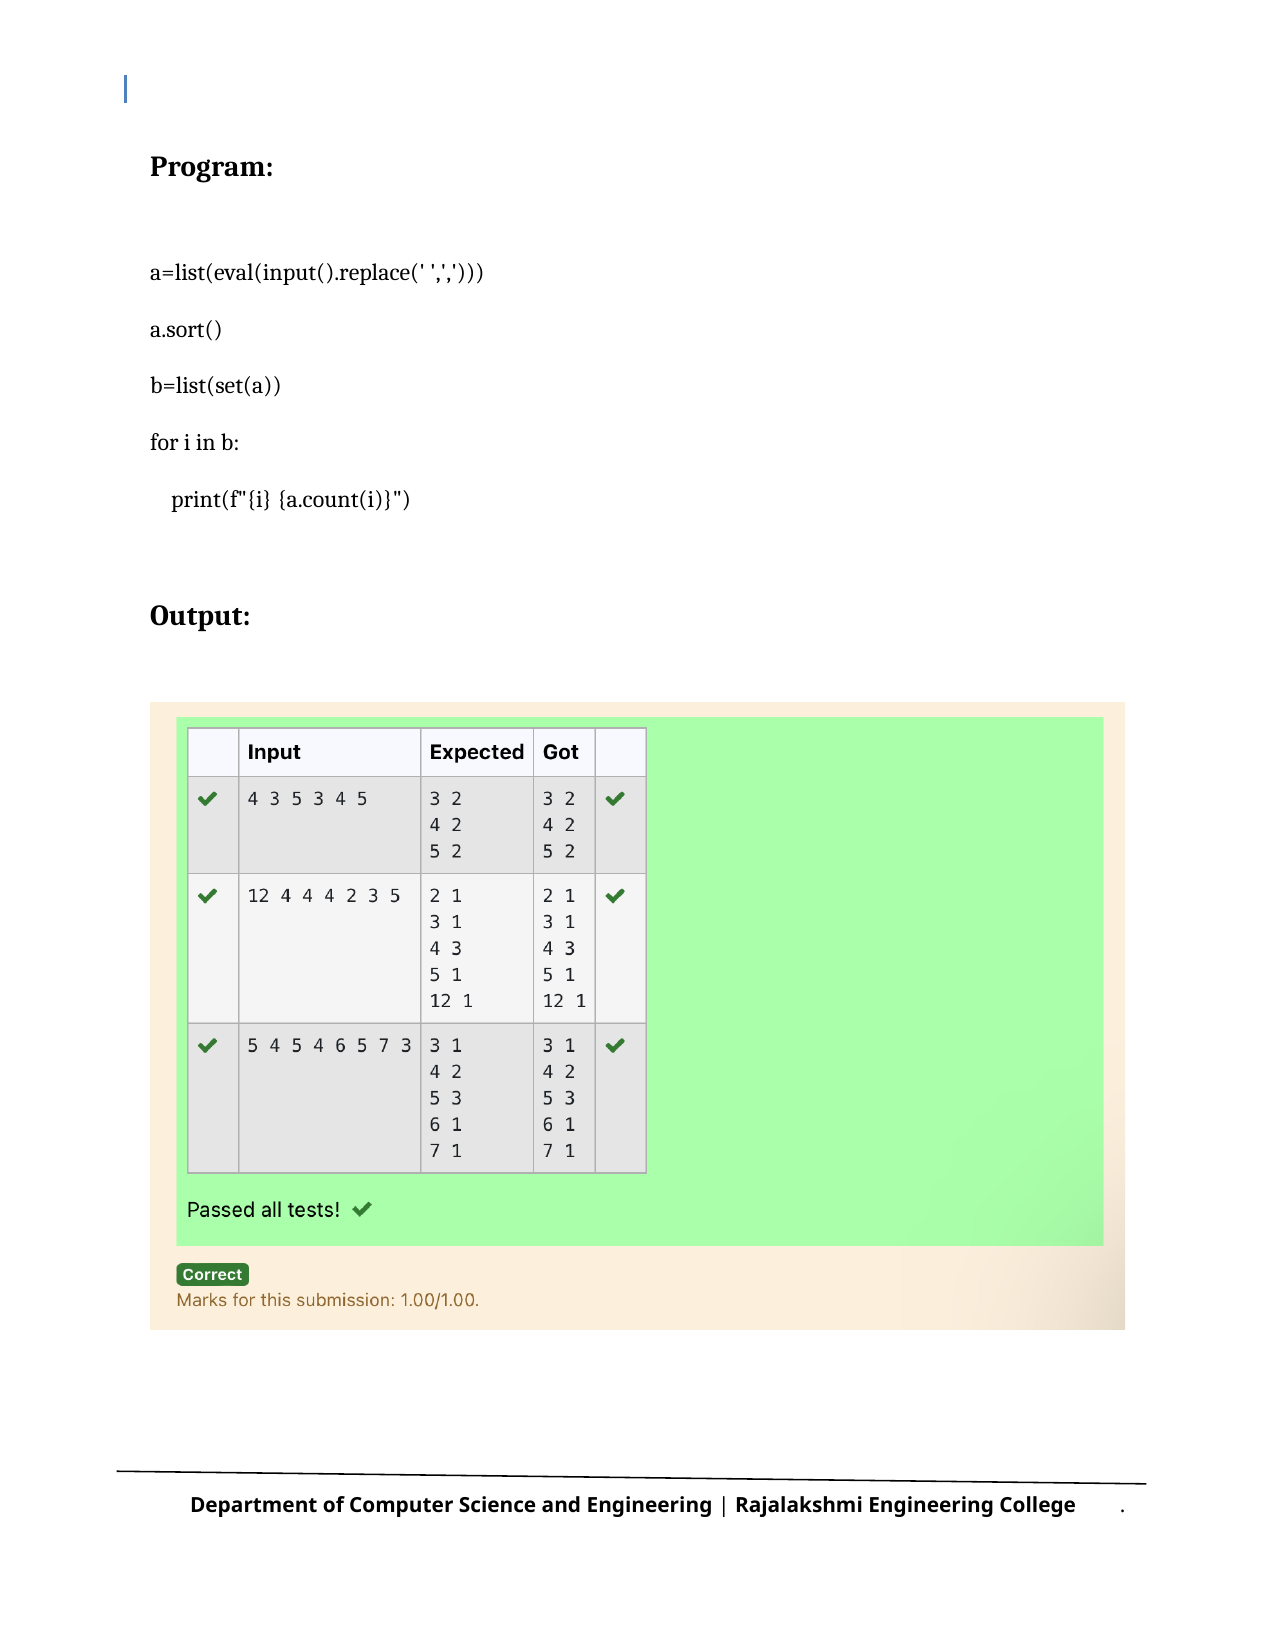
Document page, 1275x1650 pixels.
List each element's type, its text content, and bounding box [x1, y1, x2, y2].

text Program: [150, 150, 1125, 183]
text a.sort() [150, 316, 1125, 343]
text b=list(set(a)) [150, 372, 1125, 400]
text print(f"{i} {a.count(i)}") [150, 486, 1125, 513]
text Output: [150, 599, 1125, 633]
picture [150, 702, 1125, 1330]
text for i in b: [150, 429, 1125, 457]
text a=list(eval(input().replace(' ',','))) [150, 259, 1125, 286]
